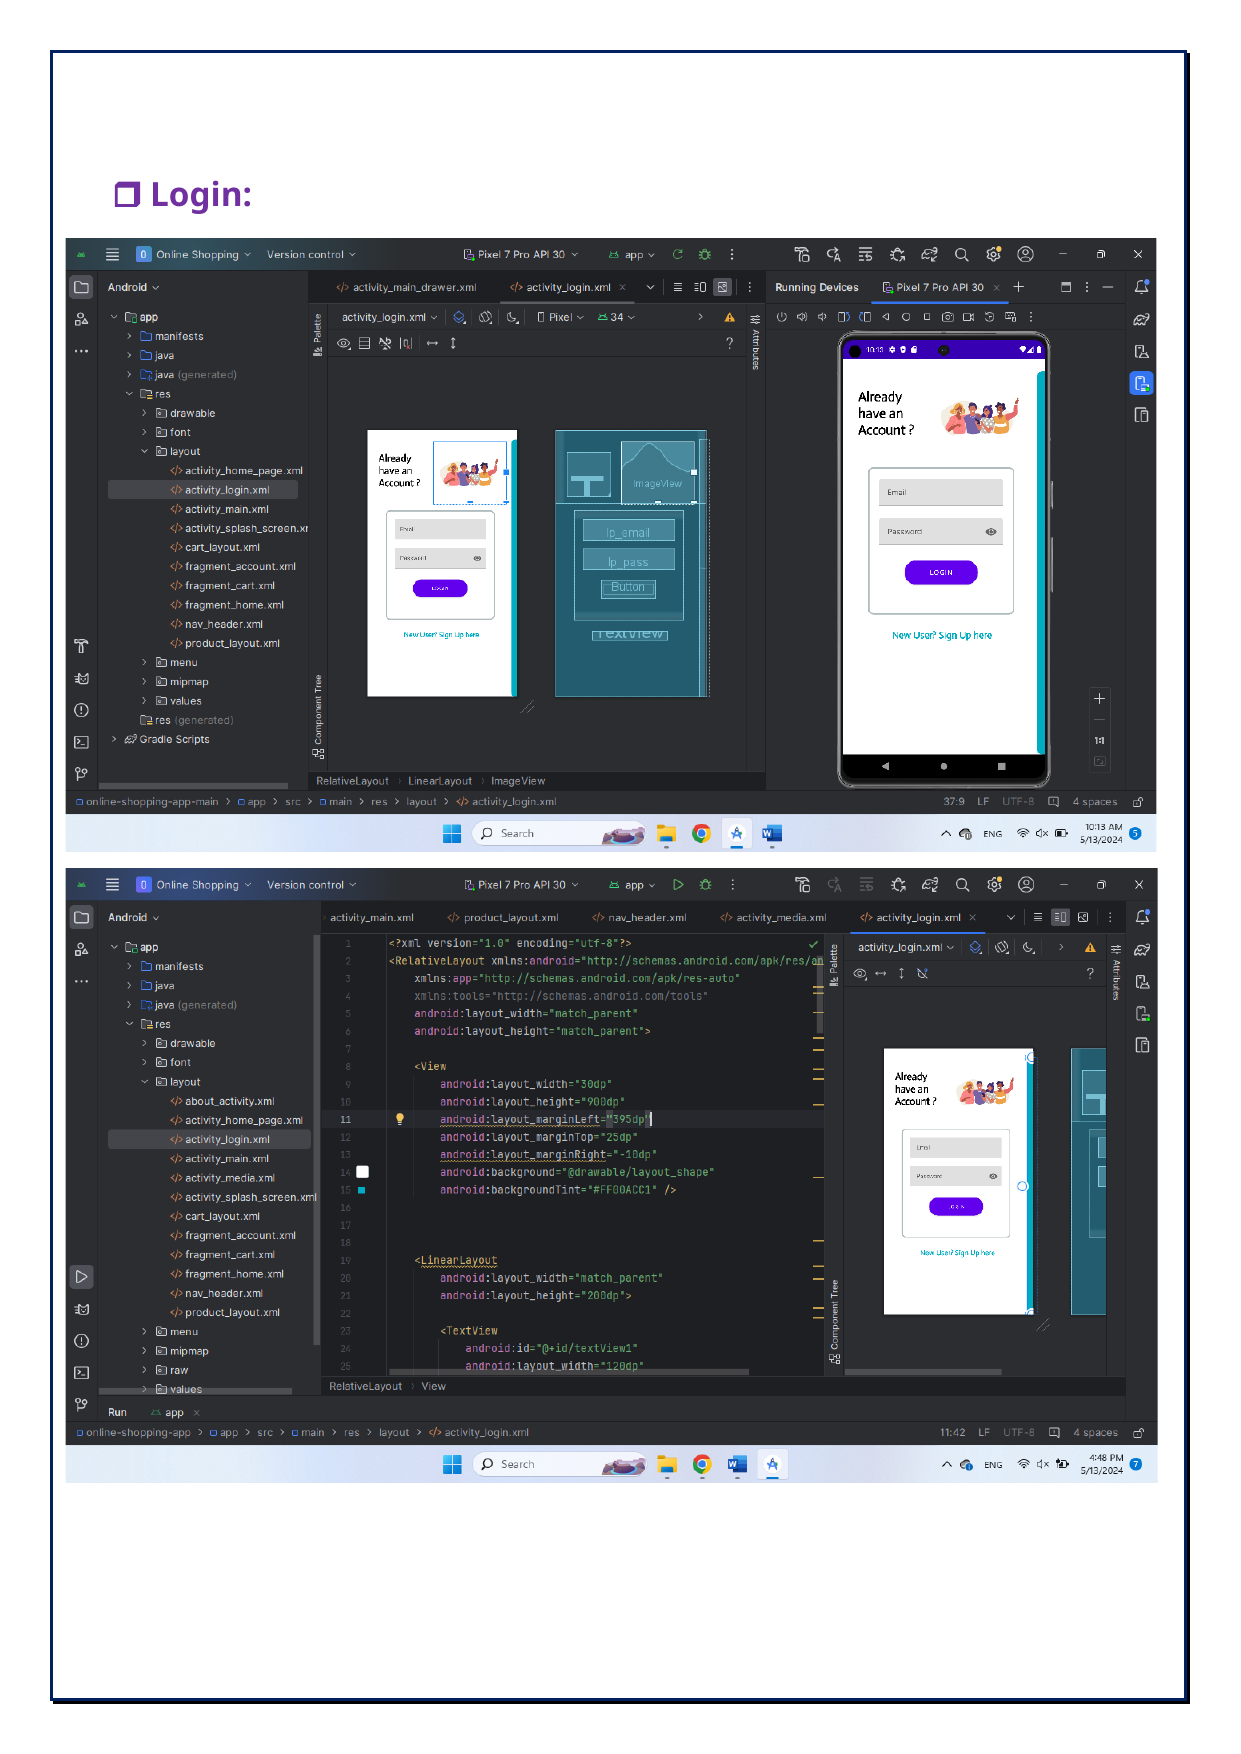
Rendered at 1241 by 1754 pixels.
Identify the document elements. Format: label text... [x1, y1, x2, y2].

picture [65, 238, 1157, 852]
picture [65, 868, 1158, 1483]
list Login: [112, 171, 1049, 216]
